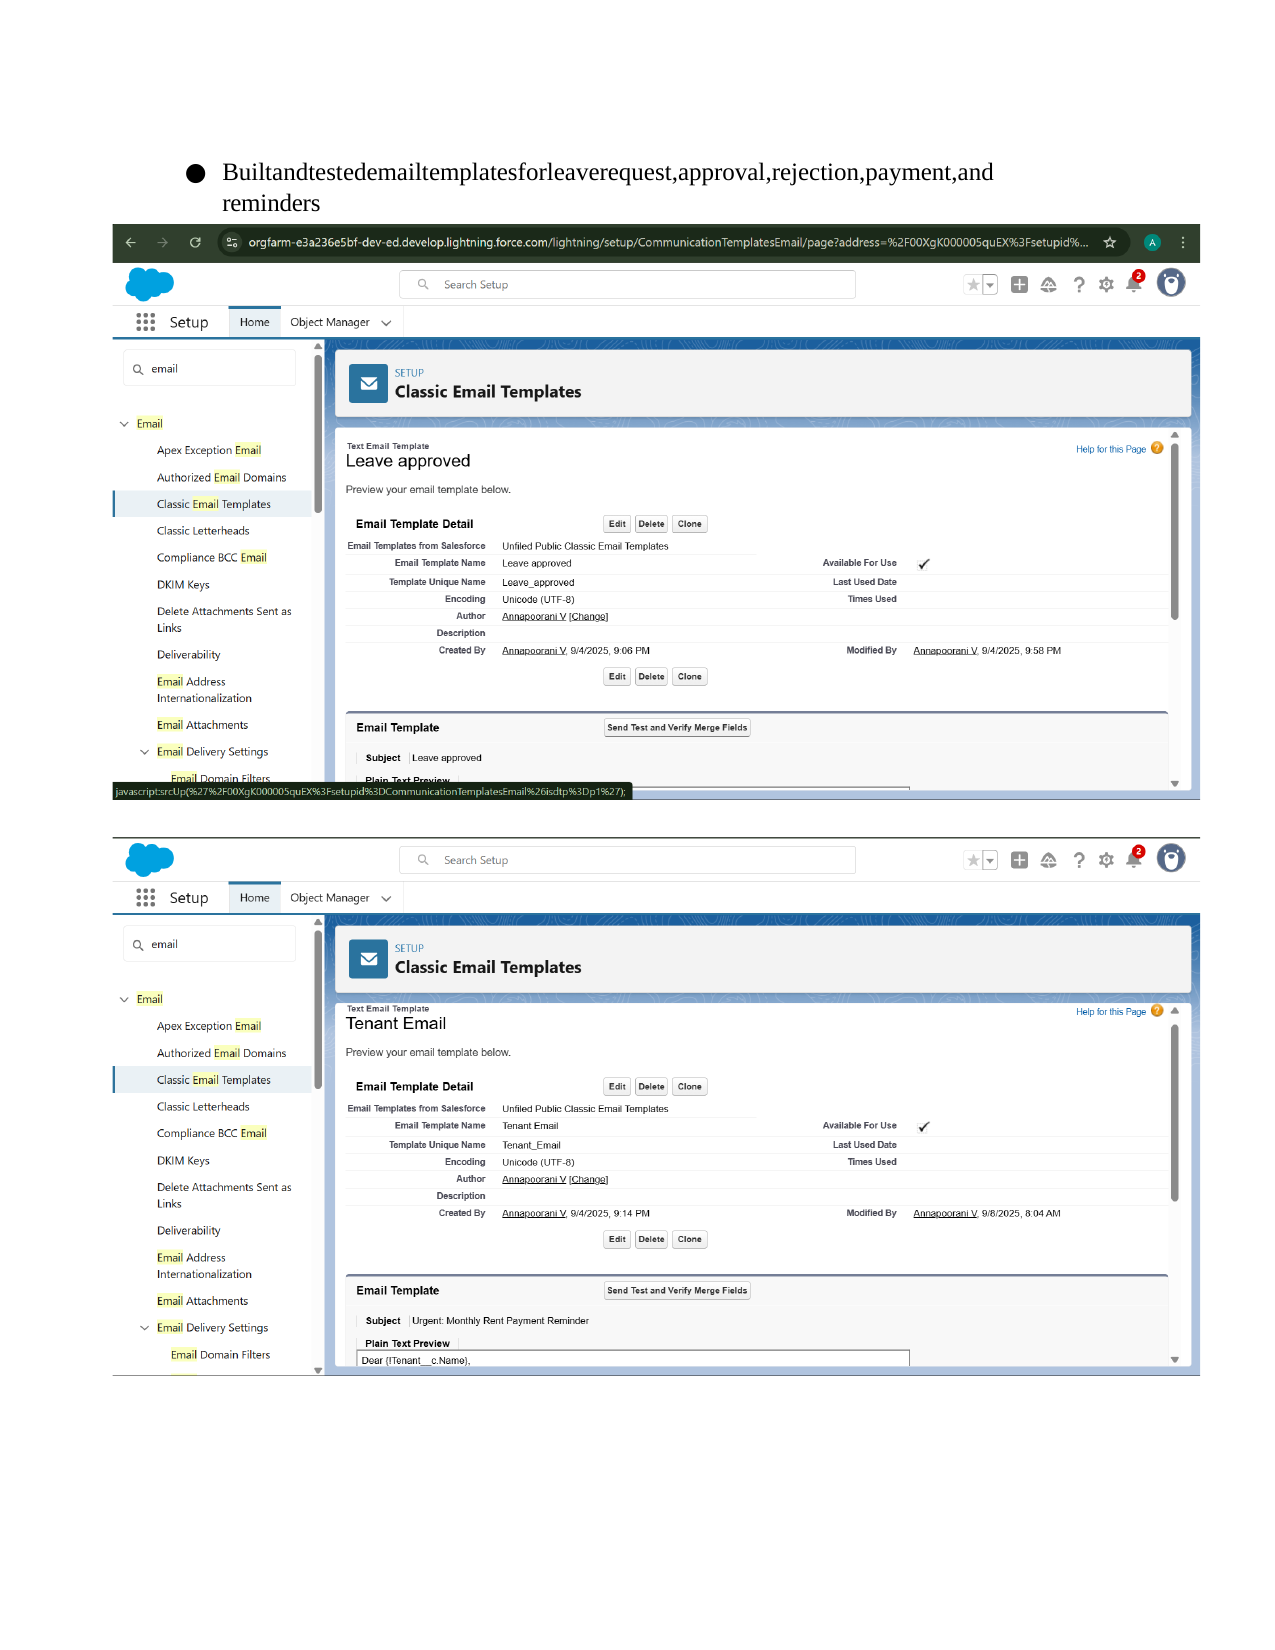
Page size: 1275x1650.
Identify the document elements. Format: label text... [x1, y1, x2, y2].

picture [112, 224, 1200, 800]
list Builtandtestedemailtemplatesforleaverequest,approval,rejection,payment,and reminders [184, 153, 1063, 217]
picture [112, 837, 1200, 1376]
